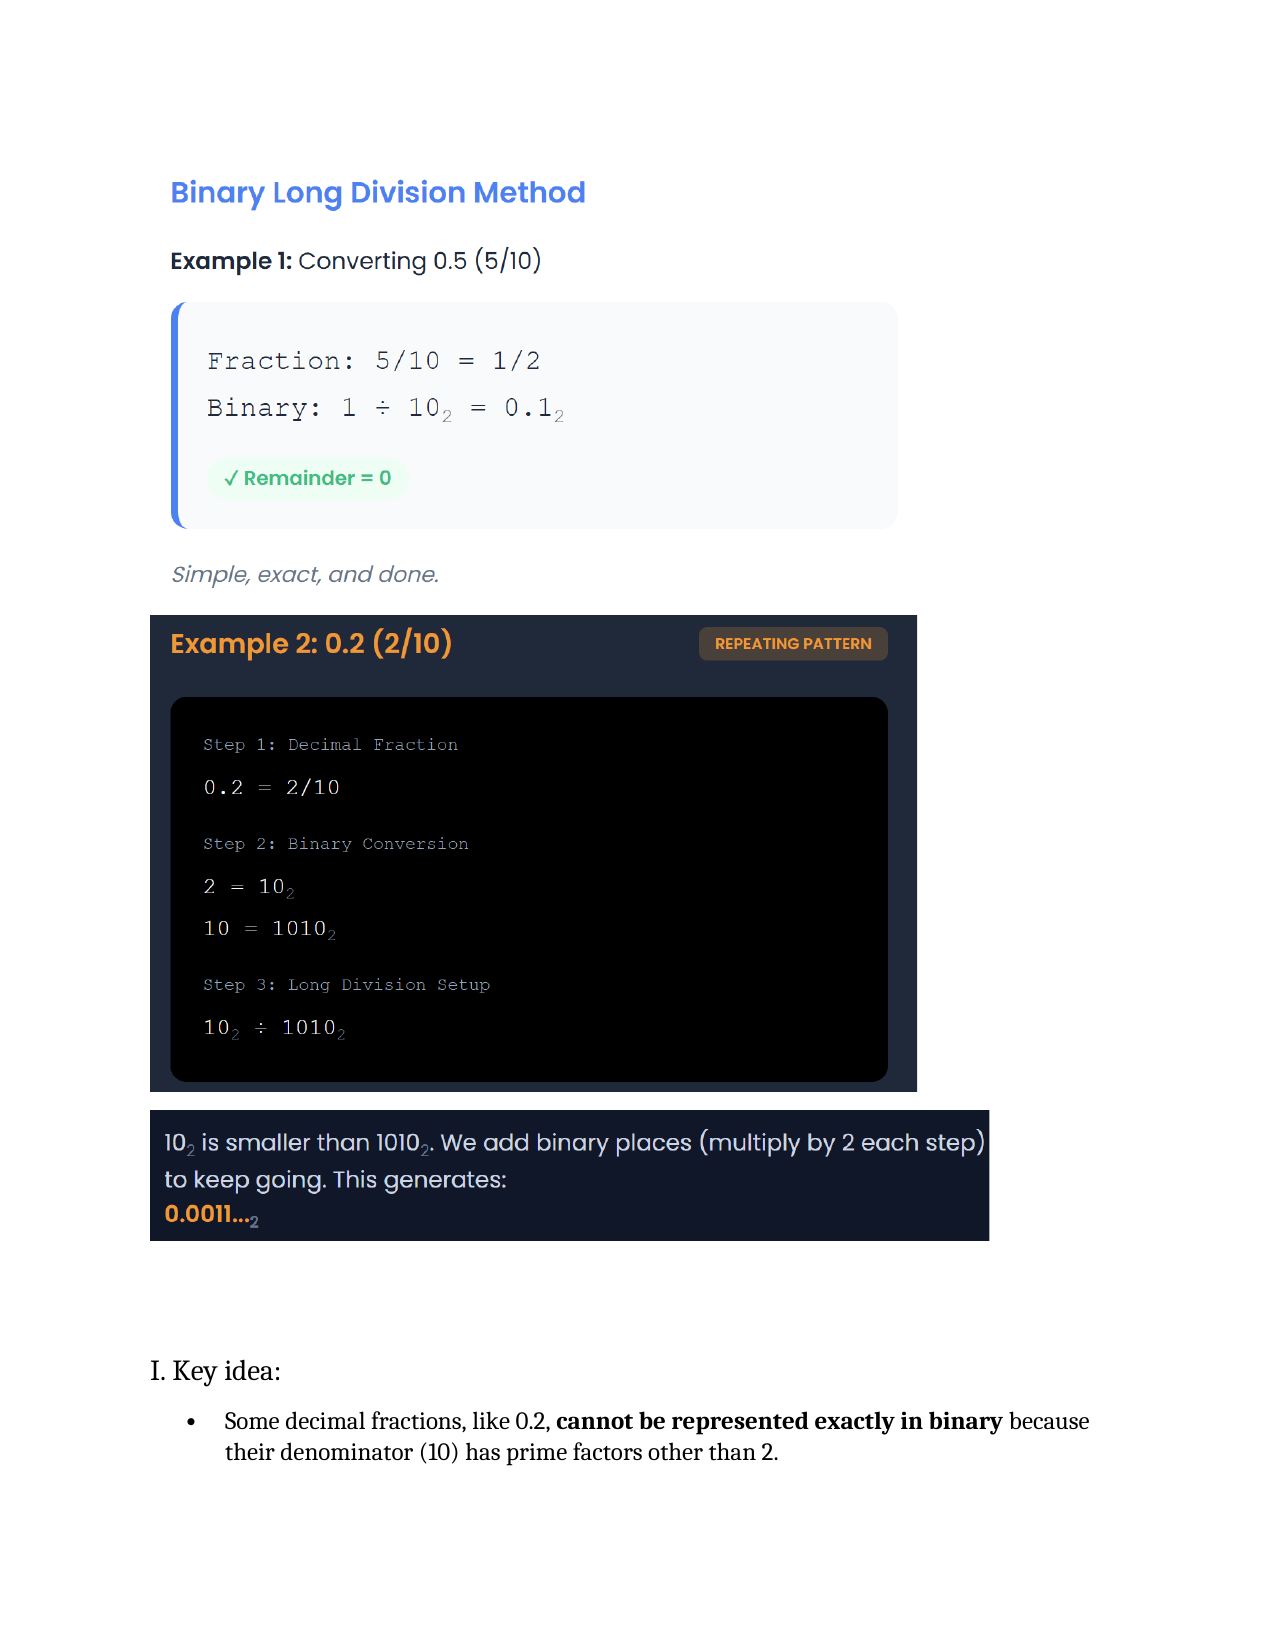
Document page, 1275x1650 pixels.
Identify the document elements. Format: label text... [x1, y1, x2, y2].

picture [150, 1110, 990, 1241]
picture [150, 150, 917, 597]
text I. Key idea: [150, 1354, 1125, 1388]
list Some decimal fractions, like 0.2, cannot be represented exactly in binary because their denominator (10) has prime factors other than 2. [187, 1407, 1125, 1467]
picture [150, 615, 918, 1092]
